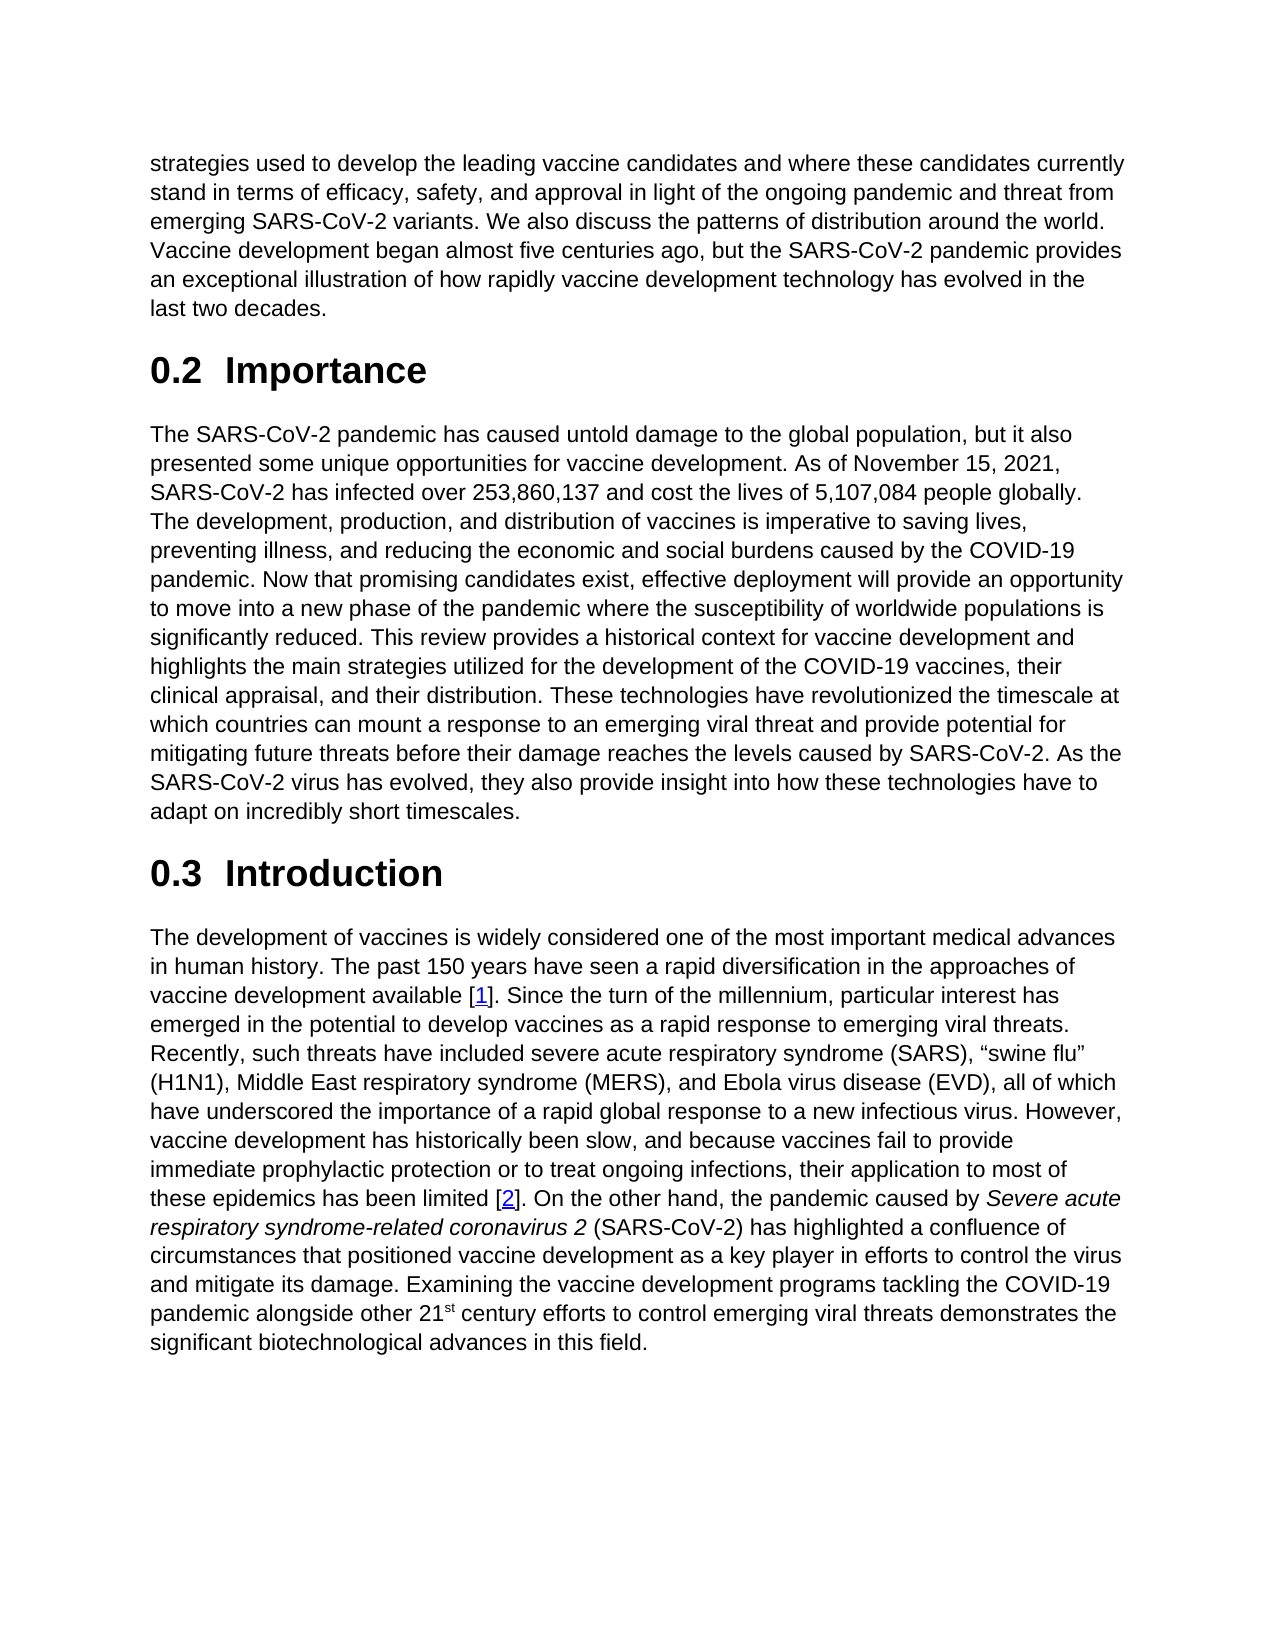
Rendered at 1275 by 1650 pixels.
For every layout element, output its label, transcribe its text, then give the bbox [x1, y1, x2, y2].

text The development of vaccines is widely considered one of the most important medical advances in human history. The past 150 years have seen a rapid diversification in the approaches of vaccine development available [1]. Since the turn of the millennium, particular interest has emerged in the potential to develop vaccines as a rapid response to emerging viral threats. Recently, such threats have included severe acute respiratory syndrome (SARS), “swine flu” (H1N1), Middle East respiratory syndrome (MERS), and Ebola virus disease (EVD), all of which have underscored the importance of a rapid global response to a new infectious virus. However, vaccine development has historically been slow, and because vaccines fail to provide immediate prophylactic protection or to treat ongoing infections, their application to most of these epidemics has been limited [2]. On the other hand, the pandemic caused by Severe acute respiratory syndrome-related coronavirus 2 (SARS-CoV-2) has highlighted a confluence of circumstances that positioned vaccine development as a key player in efforts to control the virus and mitigate its damage. Examining the vaccine development programs tackling the COVID-19 pandemic alongside other 21st century efforts to control emerging viral threats demonstrates the significant biotechnological advances in this field. [150, 924, 1125, 1356]
subtitle 0.2 Importance [150, 349, 1125, 392]
subtitle 0.3 Introduction [150, 852, 1125, 895]
text The SARS-CoV-2 pandemic has caused untold damage to the global population, but it also presented some unique opportunities for vaccine development. As of November 15, 2021, SARS-CoV-2 has infected over 253,860,137 and cost the lives of 5,107,084 people globally. The development, production, and distribution of vaccines is imperative to saving lives, preventing illness, and reducing the economic and social burdens caused by the COVID-19 pandemic. Now that promising candidates exist, effective deployment will provide an opportunity to move into a new phase of the pandemic where the susceptibility of worldwide populations is significantly reduced. This review provides a historical context for vaccine development and highlights the main strategies utilized for the development of the COVID-19 vaccines, their clinical appraisal, and their distribution. These technologies have revolutionized the timescale at which countries can mount a response to an emerging viral threat and provide potential for mitigating future threats before their damage reaches the levels caused by SARS-CoV-2. As the SARS-CoV-2 virus has evolved, they also provide insight into how these technologies have to adapt on incredibly short timescales. [150, 421, 1125, 824]
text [150, 150, 1125, 321]
